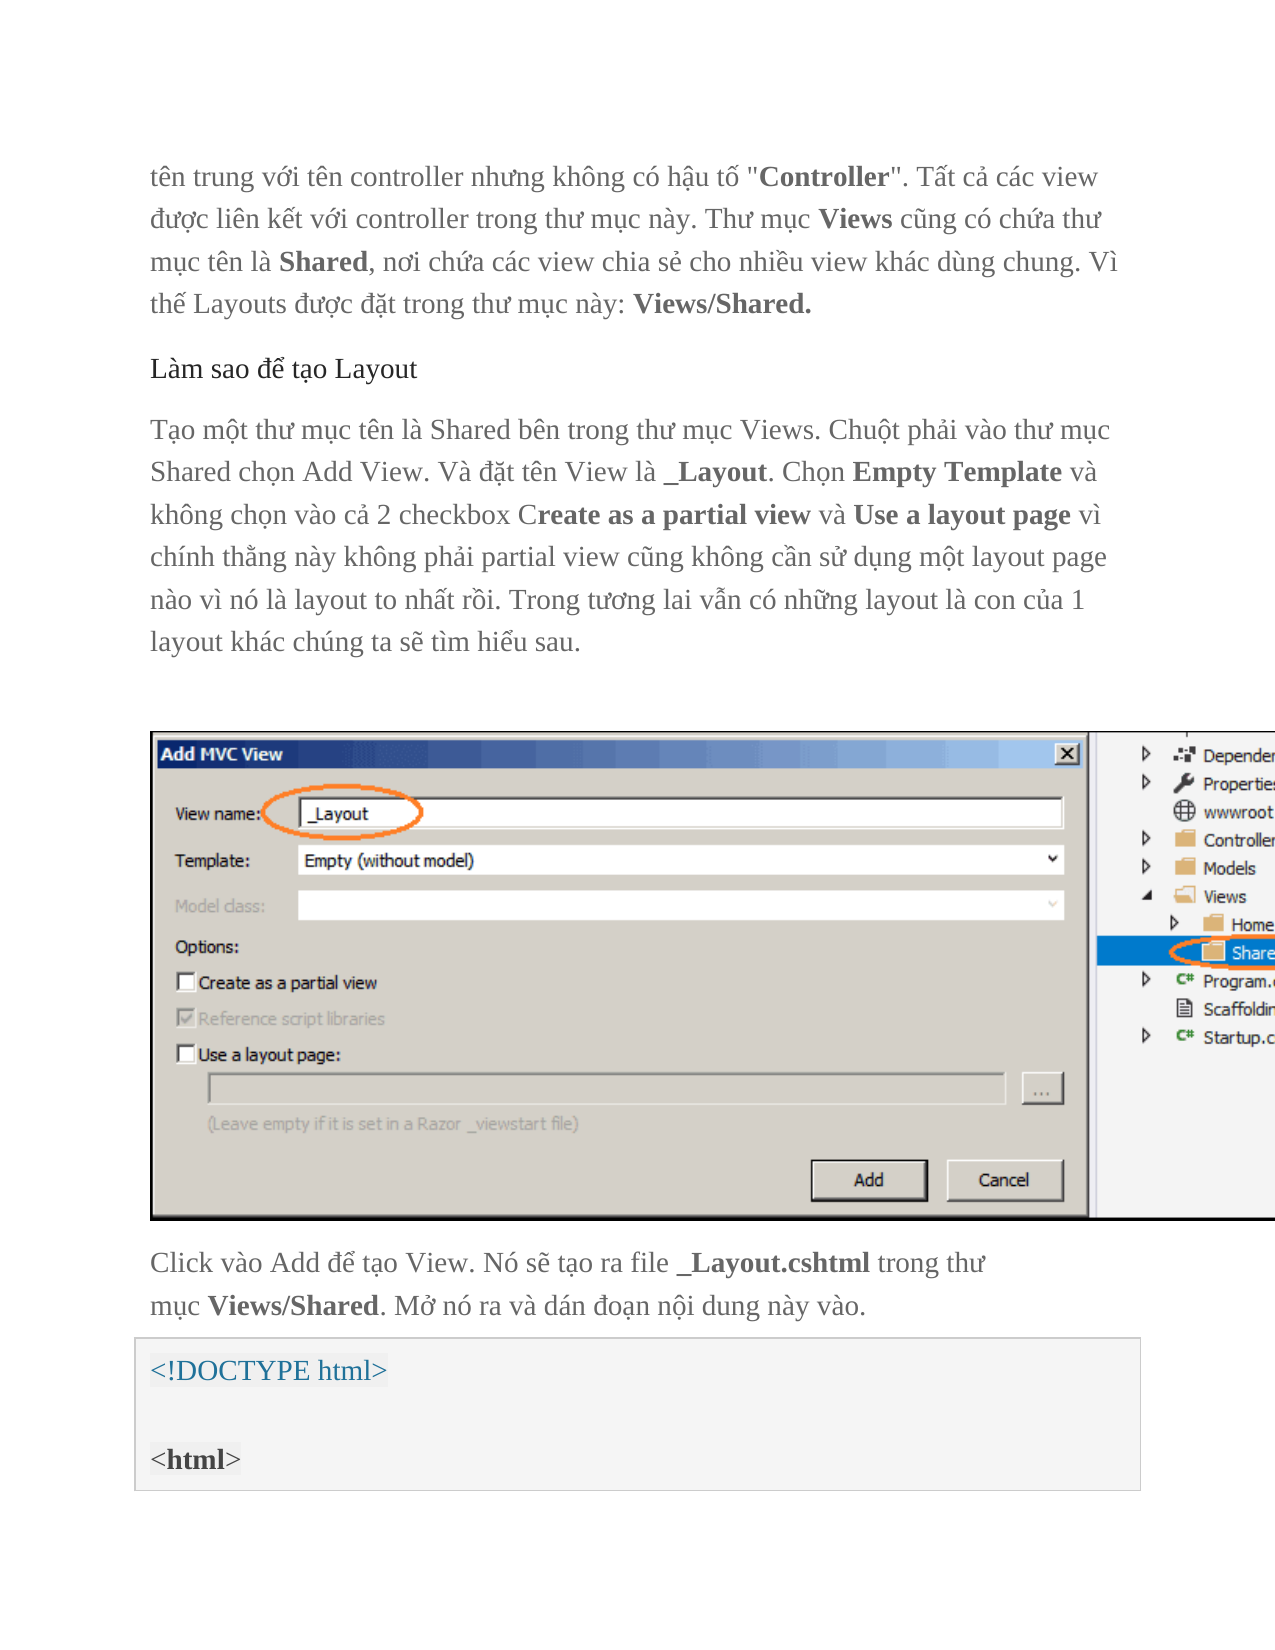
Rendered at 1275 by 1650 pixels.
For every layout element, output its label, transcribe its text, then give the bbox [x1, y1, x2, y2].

subtitle Làm sao để tạo Layout [150, 351, 1125, 385]
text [150, 150, 1125, 320]
text Tạo một thư mục tên là Shared bên trong thư mục Views. Chuột phải vào thư mục Shared chọn Add View. Và đặt tên View là _Layout. Chọn Empty Template và không chọn vào cả 2 checkbox Create as a partial view và Use a layout page vì chính thằng này không phải partial view cũng không cần sử dụng một layout page nào vì nó là layout to nhất rồi. Trong tương lai vẫn có những layout là con của 1 layout khác chúng ta sẽ tìm hiểu sau. [150, 403, 1125, 658]
text <!DOCTYPE html> [136, 1339, 1140, 1386]
picture [150, 731, 1275, 1221]
text <html> [136, 1426, 1140, 1490]
text Click vào Add để tạo View. Nó sẽ tạo ra file _Layout.cshtml trong thư mục Views/Shared. Mở nó ra và dán đoạn nội dung này vào. [150, 1237, 1125, 1322]
